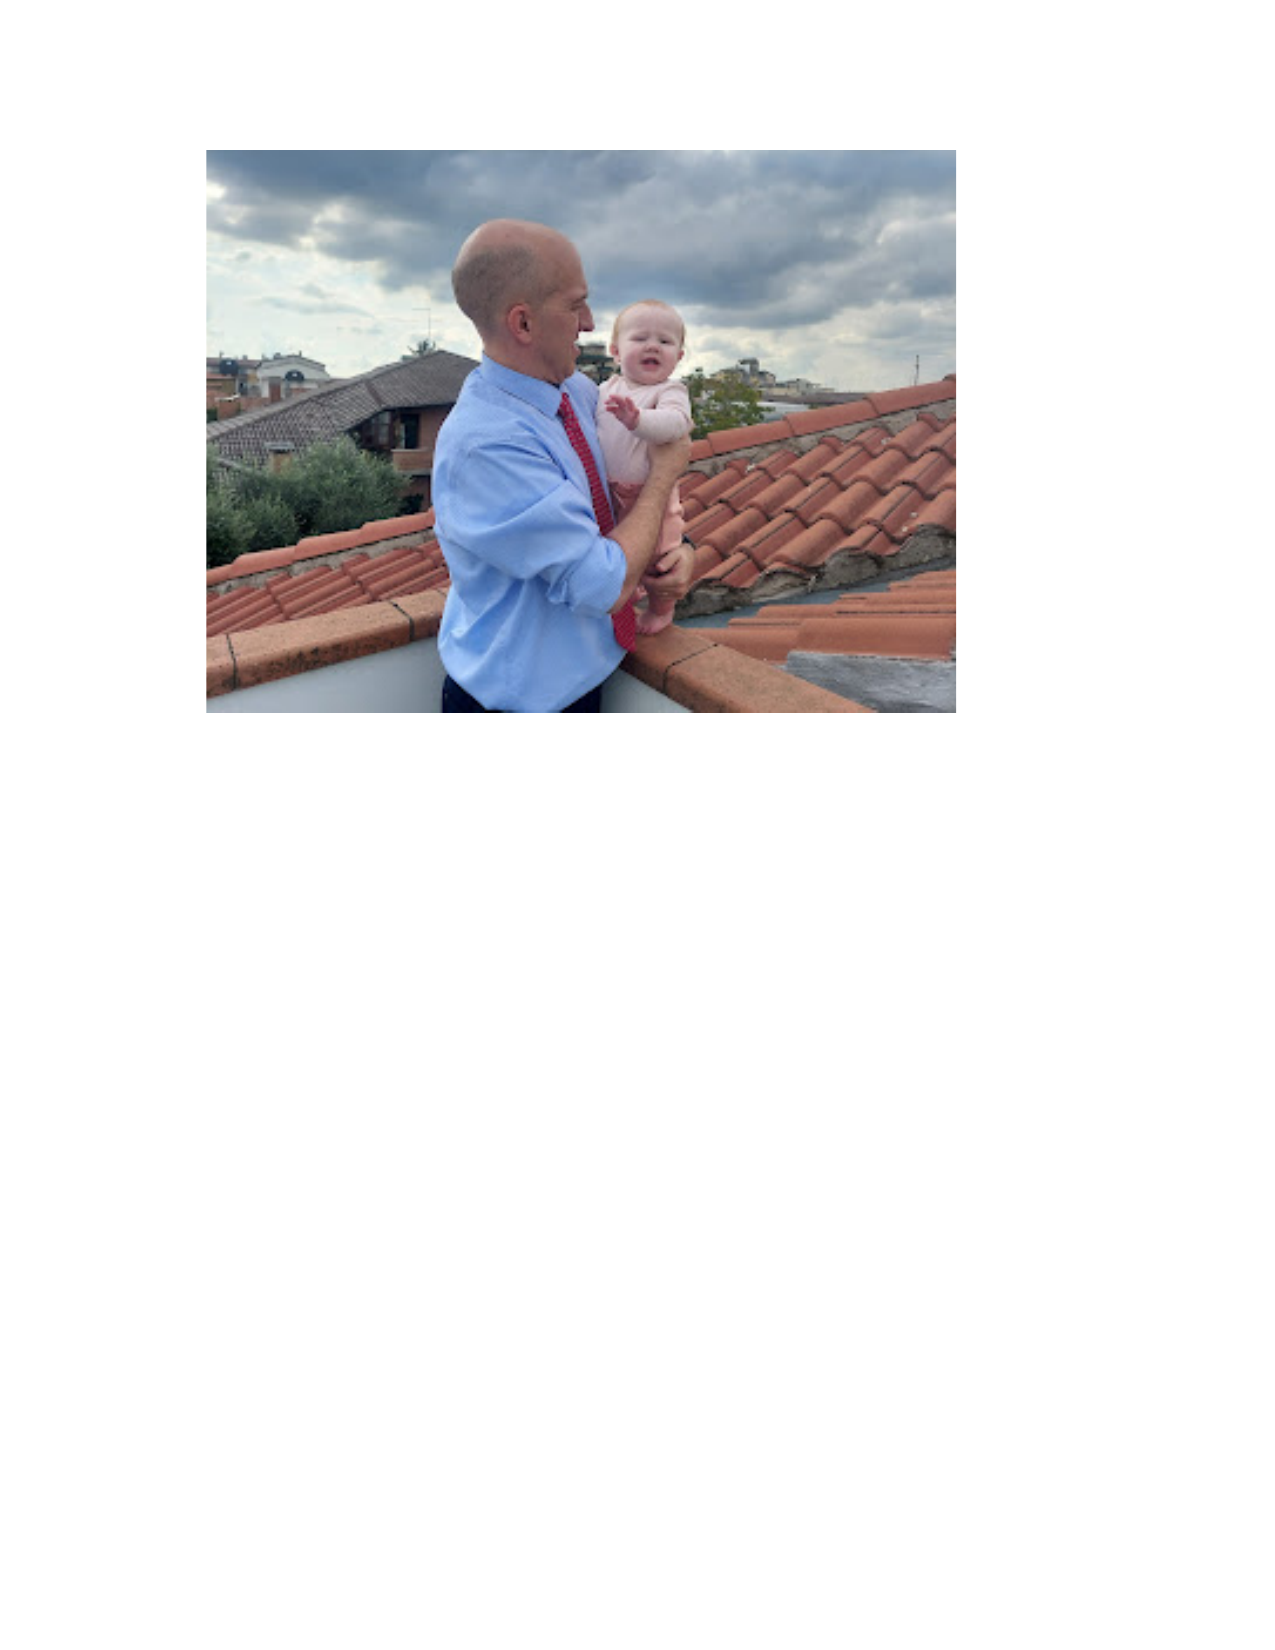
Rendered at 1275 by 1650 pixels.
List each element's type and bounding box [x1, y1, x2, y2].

picture [206, 150, 957, 713]
